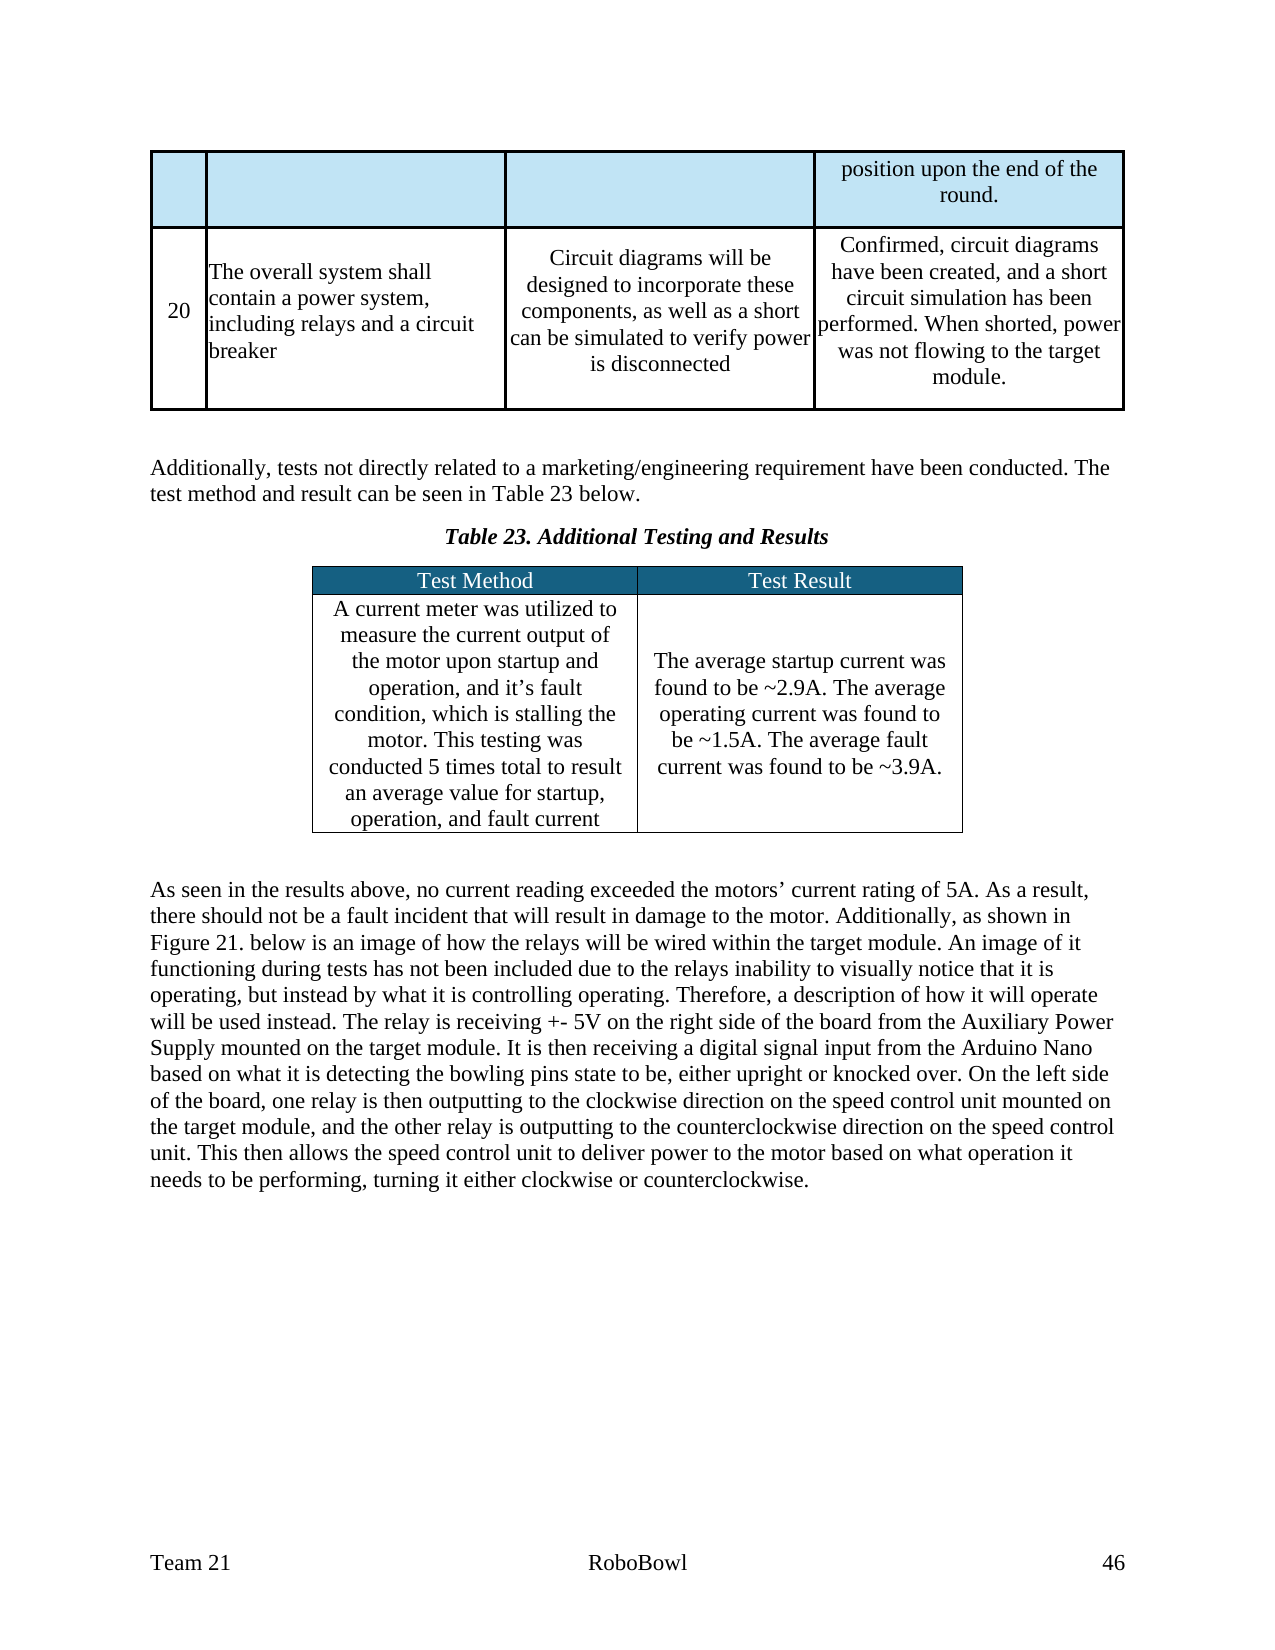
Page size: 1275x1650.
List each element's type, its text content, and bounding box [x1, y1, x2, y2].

table_cell 15 [153, 153, 205, 226]
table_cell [816, 153, 1122, 226]
table_cell Circuit diagrams will be designed to incorporate these components, as well as a short can be simulated to verify power is disconnected [507, 229, 813, 408]
table_cell Confirmed, circuit diagrams have been created, and a short circuit simulation has been performed. When shorted, power was not flowing to the target module. [816, 229, 1122, 408]
table_cell The average startup current was found to be ~2.9A. The average operating current was found to be ~1.5A. The average fault current was found to be ~3.9A. [638, 595, 962, 832]
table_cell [507, 153, 813, 226]
table_cell 20 [153, 229, 205, 408]
table_header Test Result [638, 567, 962, 594]
table_cell A current meter was utilized to measure the current output of the motor upon startup and operation, and it’s fault condition, which is stalling the motor. This testing was conducted 5 times total to result an average value for startup, operation, and fault current [313, 595, 637, 832]
text As seen in the results above, no current reading exceeded the motors’ current rating of 5A. As a result, there should not be a fault incident that will result in damage to the motor. Additionally, as shown in Figure 21. below is an image of how the relays will be wired within the target module. An image of it functioning during tests has not been included due to the relays inability to visually notice that it is operating, but instead by what it is controlling operating. Therefore, a description of how it will operate will be used instead. The relay is receiving +- 5V on the right side of the board from the Auxiliary Power Supply mounted on the target module. It is then receiving a digital signal input from the Arduino Nano based on what it is detecting the bowling pins state to be, either upright or knocked over. On the left side of the board, one relay is then outputting to the clockwise direction on the speed control unit mounted on the target module, and the other relay is outputting to the counterclockwise direction on the speed control unit. This then allows the speed control unit to deliver power to the motor based on what operation it needs to be performing, turning it either clockwise or counterclockwise. [150, 876, 1125, 1192]
table_cell The overall system shall contain a power system, including relays and a circuit breaker [208, 229, 504, 408]
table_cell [208, 153, 504, 226]
text Table 23. Additional Testing and Results [150, 523, 1125, 549]
text Additionally, tests not directly related to a marketing/engineering requirement have been conducted. The test method and result can be seen in Table 23 below. [150, 454, 1125, 507]
table_header Test Method [313, 567, 637, 594]
